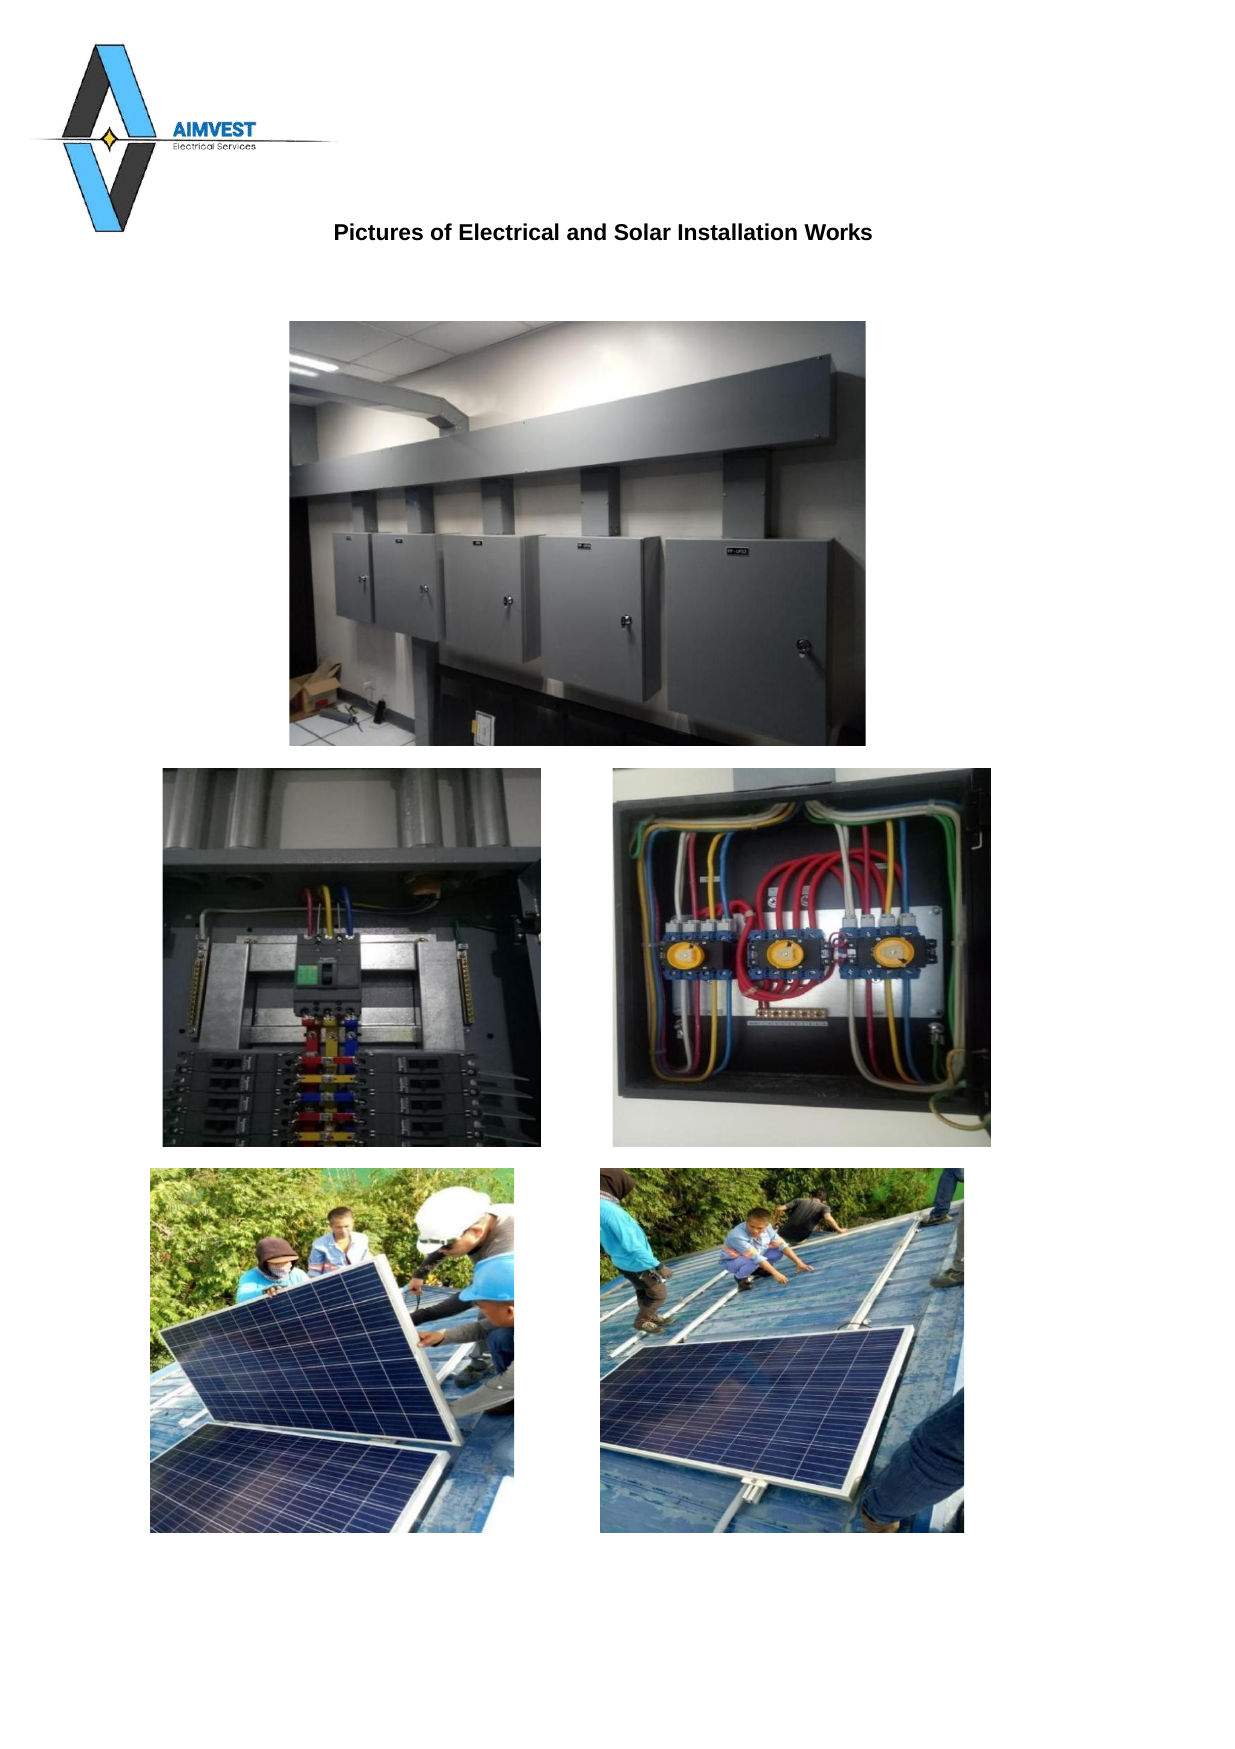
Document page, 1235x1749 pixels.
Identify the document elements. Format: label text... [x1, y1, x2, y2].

text Pictures of Electrical and Solar Installation Works [333, 219, 1087, 246]
picture [612, 768, 991, 1147]
picture [289, 321, 866, 746]
picture [600, 1168, 965, 1533]
picture [162, 768, 541, 1147]
picture [30, 42, 339, 234]
picture [150, 1168, 515, 1533]
